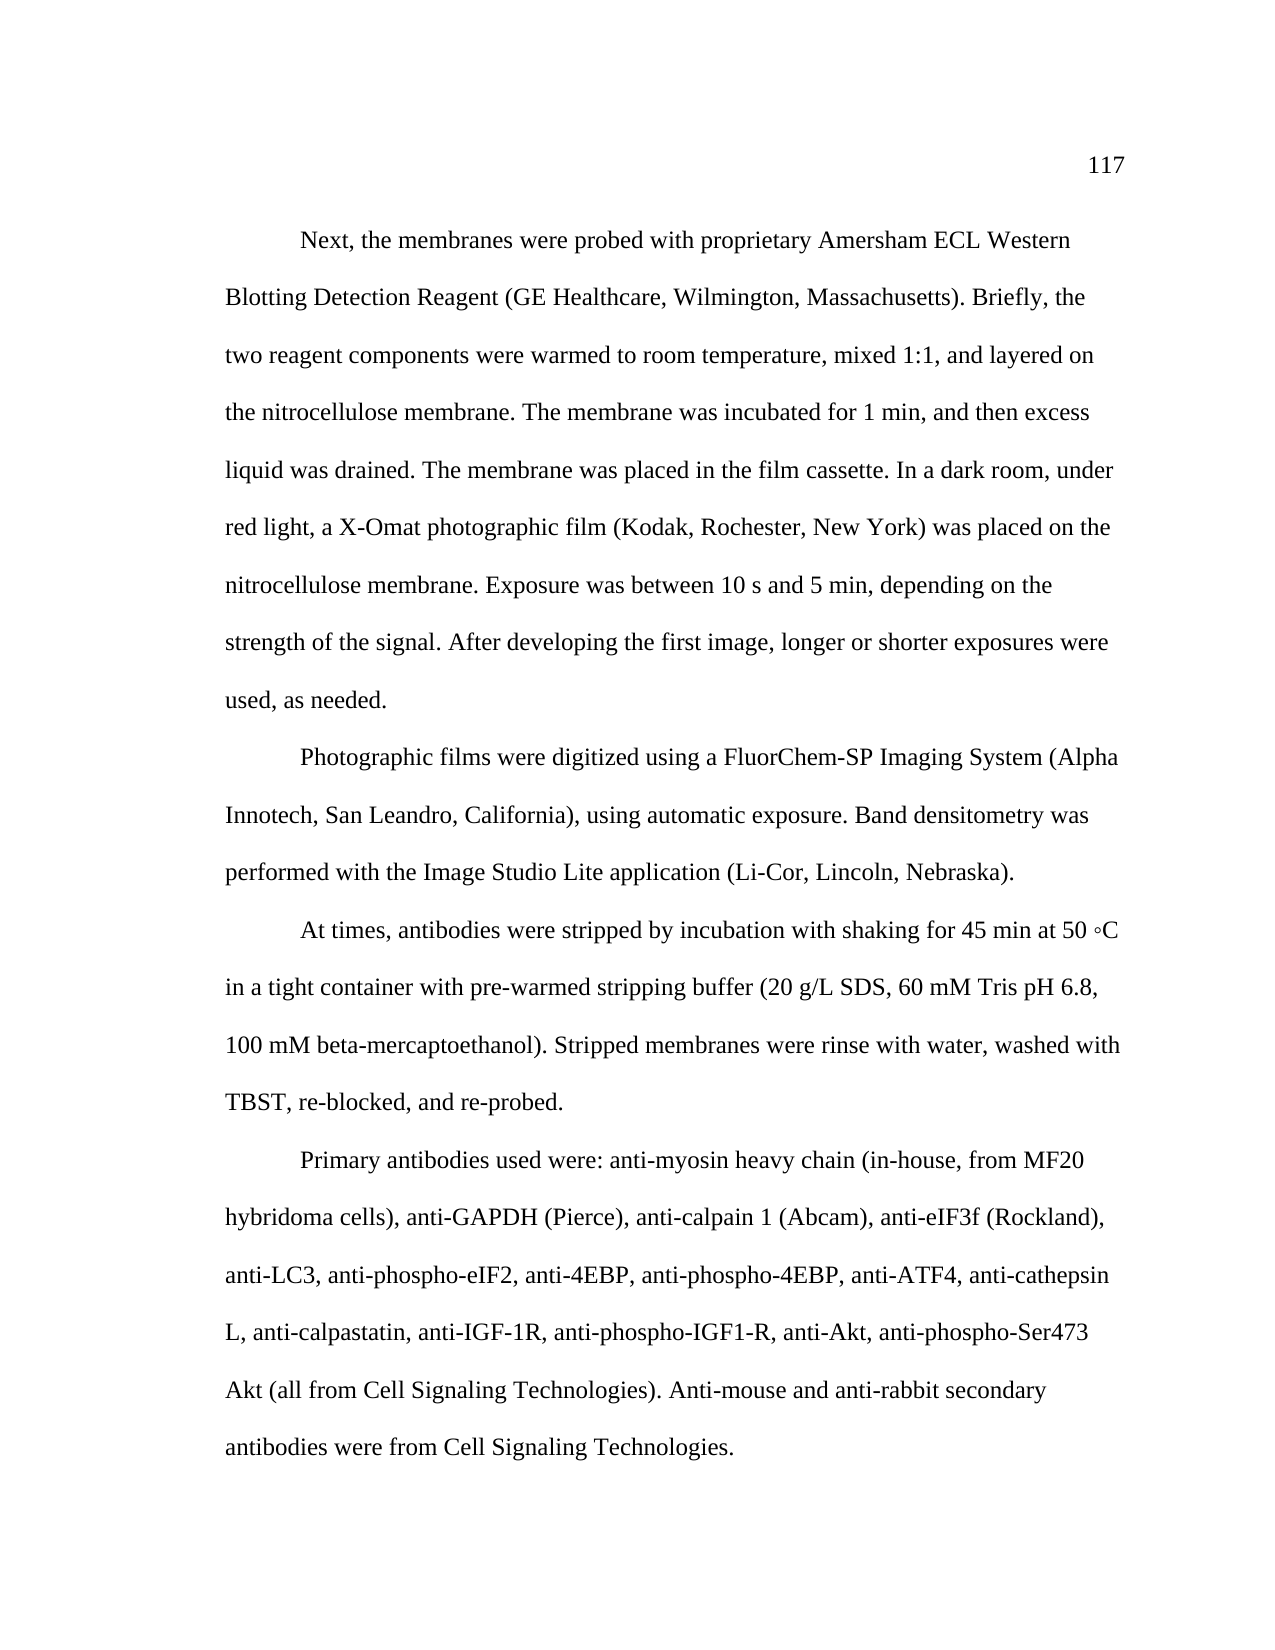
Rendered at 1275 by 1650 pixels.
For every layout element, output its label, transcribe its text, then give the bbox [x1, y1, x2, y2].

text Photographic films were digitized using a FluorChem-SP Imaging System (Alpha Innotech, San Leandro, California), using automatic exposure. Band densitometry was performed with the Image Studio Lite application (Li-Cor, Lincoln, Nebraska). [225, 742, 1125, 886]
text At times, antibodies were stripped by incubation with shaking for 45 min at 50 ◦C in a tight container with pre-warmed stripping buffer (20 g/L SDS, 60 mM Tris pH 6.8, 100 mM beta-mercaptoethanol). Stripped membranes were rinse with water, washed with TBST, re-blocked, and re-probed. [225, 915, 1125, 1116]
text Primary antibodies used were: anti-myosin heavy chain (in-house, from MF20 hybridoma cells), anti-GAPDH (Pierce), anti-calpain 1 (Abcam), anti-eIF3f (Rockland), anti-LC3, anti-phospho-eIF2, anti-4EBP, anti-phospho-4EBP, anti-ATF4, anti-cathepsin L, anti-calpastatin, anti-IGF-1R, anti-phospho-IGF1-R, anti-Akt, anti-phospho-Ser473 Akt (all from Cell Signaling Technologies). Anti-mouse and anti-rabbit secondary antibodies were from Cell Signaling Technologies. [225, 1145, 1125, 1461]
text Next, the membranes were probed with proprietary Amersham ECL Western Blotting Detection Reagent (GE Healthcare, Wilmington, Massachusetts). Briefly, the two reagent components were warmed to room temperature, mixed 1:1, and layered on the nitrocellulose membrane. The membrane was incubated for 1 min, and then excess liquid was drained. The membrane was placed in the film cassette. In a dark room, under red light, a X-Omat photographic film (Kodak, Rochester, New York) was placed on the nitrocellulose membrane. Exposure was between 10 s and 5 min, depending on the strength of the signal. After developing the first image, longer or shorter exposures were used, as needed. [225, 225, 1125, 714]
